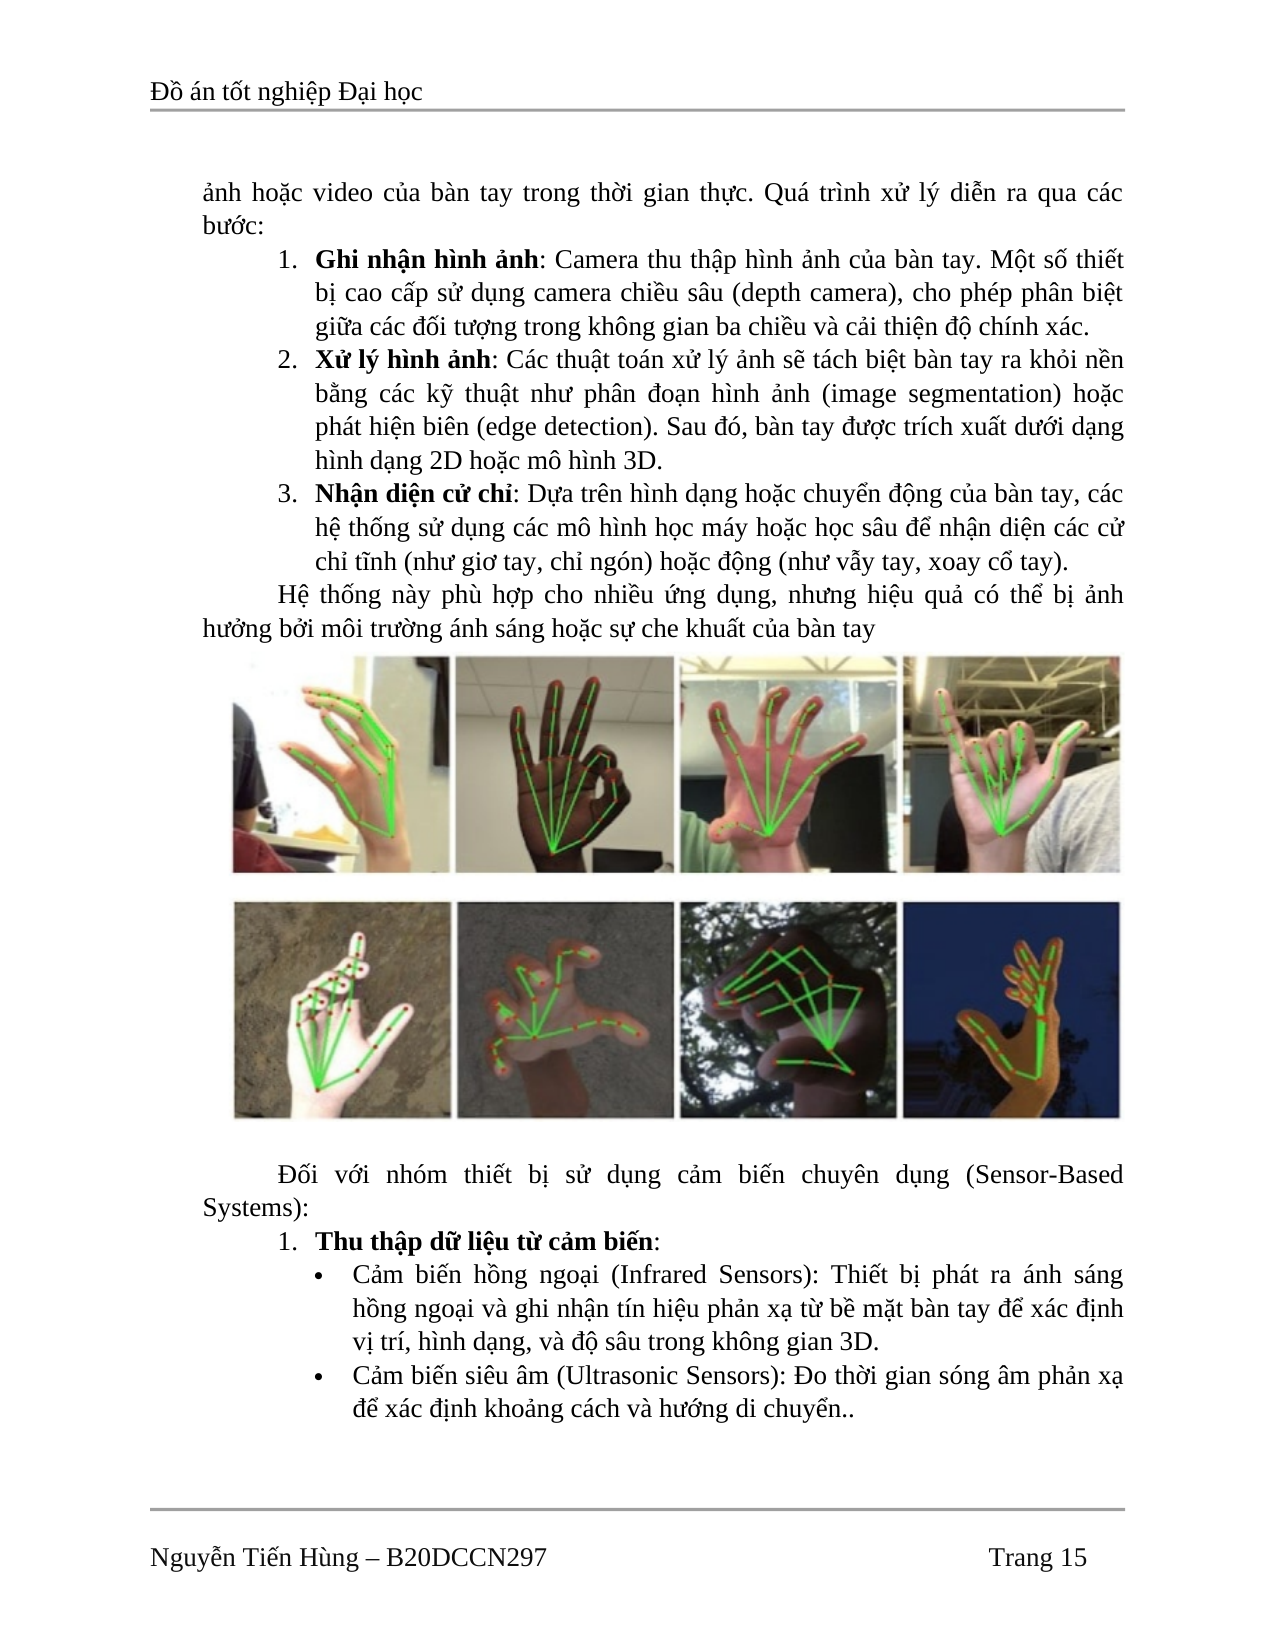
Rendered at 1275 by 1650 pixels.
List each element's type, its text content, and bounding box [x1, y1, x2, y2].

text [202, 176, 1125, 240]
list Cảm biến siêu âm (Ultrasonic Sensors): Đo thời gian sóng âm phản xạ để xác định khoảng cách và hướng di chuyển.. [315, 1359, 1125, 1424]
list Ghi nhận hình ảnh: Camera thu thập hình ảnh của bàn tay. Một số thiết bị cao cấp sử dụng camera chiều sâu (depth camera), cho phép phân biệt giữa các đối tượng trong không gian ba chiều và cải thiện độ chính xác. [277, 243, 1125, 341]
list Thu thập dữ liệu từ cảm biến: [277, 1225, 1125, 1256]
list Cảm biến hồng ngoại (Infrared Sensors): Thiết bị phát ra ánh sáng hồng ngoại và ghi nhận tín hiệu phản xạ từ bề mặt bàn tay để xác định vị trí, hình dạng, và độ sâu trong không gian 3D. [315, 1258, 1125, 1357]
text Đối với nhóm thiết bị sử dụng cảm biến chuyên dụng (Sensor-Based Systems): [202, 1158, 1125, 1222]
text Hệ thống này phù hợp cho nhiều ứng dụng, nhưng hiệu quả có thể bị ảnh hưởng bởi môi trường ánh sáng hoặc sự che khuất của bàn tay [202, 578, 1125, 643]
list Nhận diện cử chỉ: Dựa trên hình dạng hoặc chuyển động của bàn tay, các hệ thống sử dụng các mô hình học máy hoặc học sâu để nhận diện các cử chỉ tĩnh (như giơ tay, chỉ ngón) hoặc động (như vẫy tay, xoay cổ tay). [277, 477, 1125, 576]
picture [225, 645, 1125, 1122]
list Xử lý hình ảnh: Các thuật toán xử lý ảnh sẽ tách biệt bàn tay ra khỏi nền bằng các kỹ thuật như phân đoạn hình ảnh (image segmentation) hoặc phát hiện biên (edge detection). Sau đó, bàn tay được trích xuất dưới dạng hình dạng 2D hoặc mô hình 3D. [277, 343, 1125, 475]
